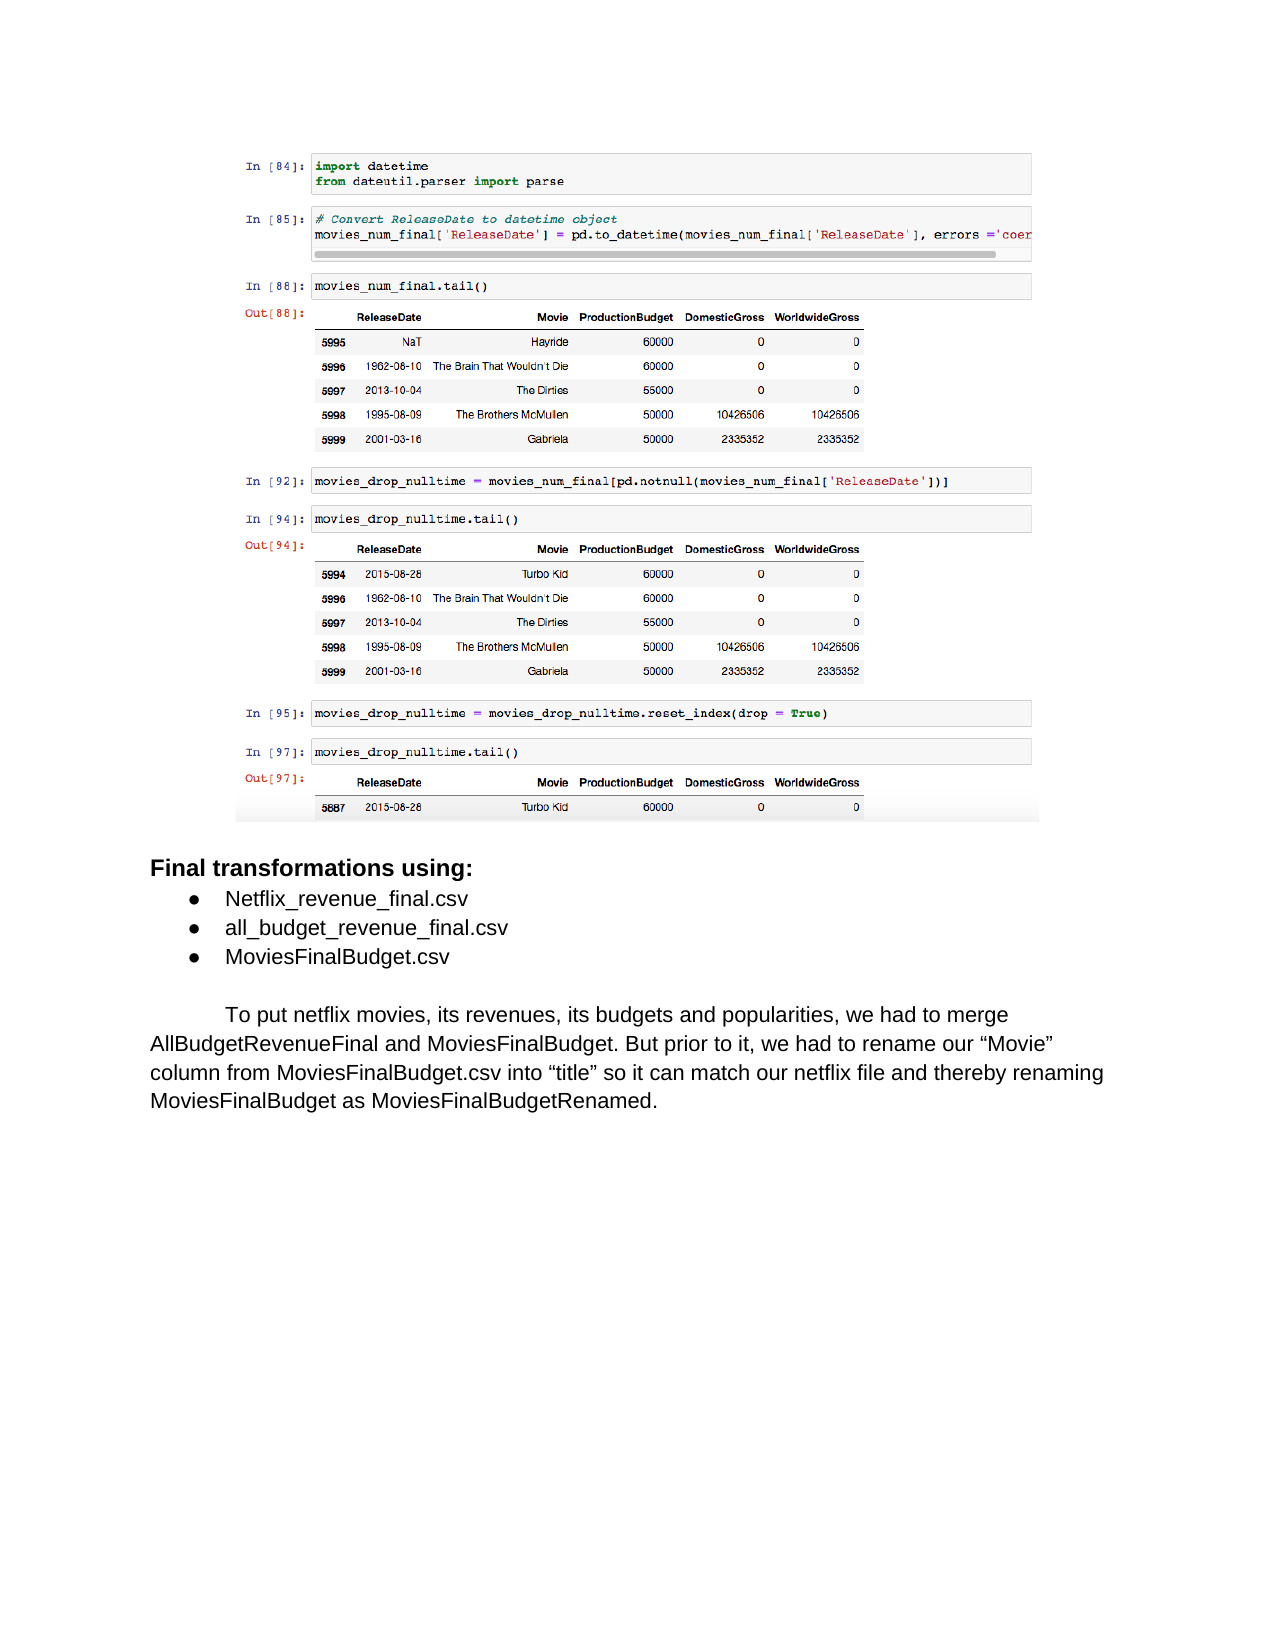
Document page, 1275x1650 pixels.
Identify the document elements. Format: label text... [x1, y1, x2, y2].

list all_budget_revenue_final.csv [187, 914, 1125, 940]
text To put netflix movies, its revenues, its budgets and popularities, we had to merge AllBudgetRevenueFinal and MoviesFinalBudget. But prior to it, we had to rename our “Movie” column from MoviesFinalBudget.csv into “title” so it can match our netflix file and thereby renaming MoviesFinalBudget as MoviesFinalBudgetRenamed. [150, 1001, 1125, 1113]
list MoviesFinalBudget.csv [187, 943, 1125, 969]
text Final transformations using: [150, 854, 1125, 882]
picture [235, 150, 1040, 822]
list Netflix_revenue_final.csv [187, 886, 1125, 911]
